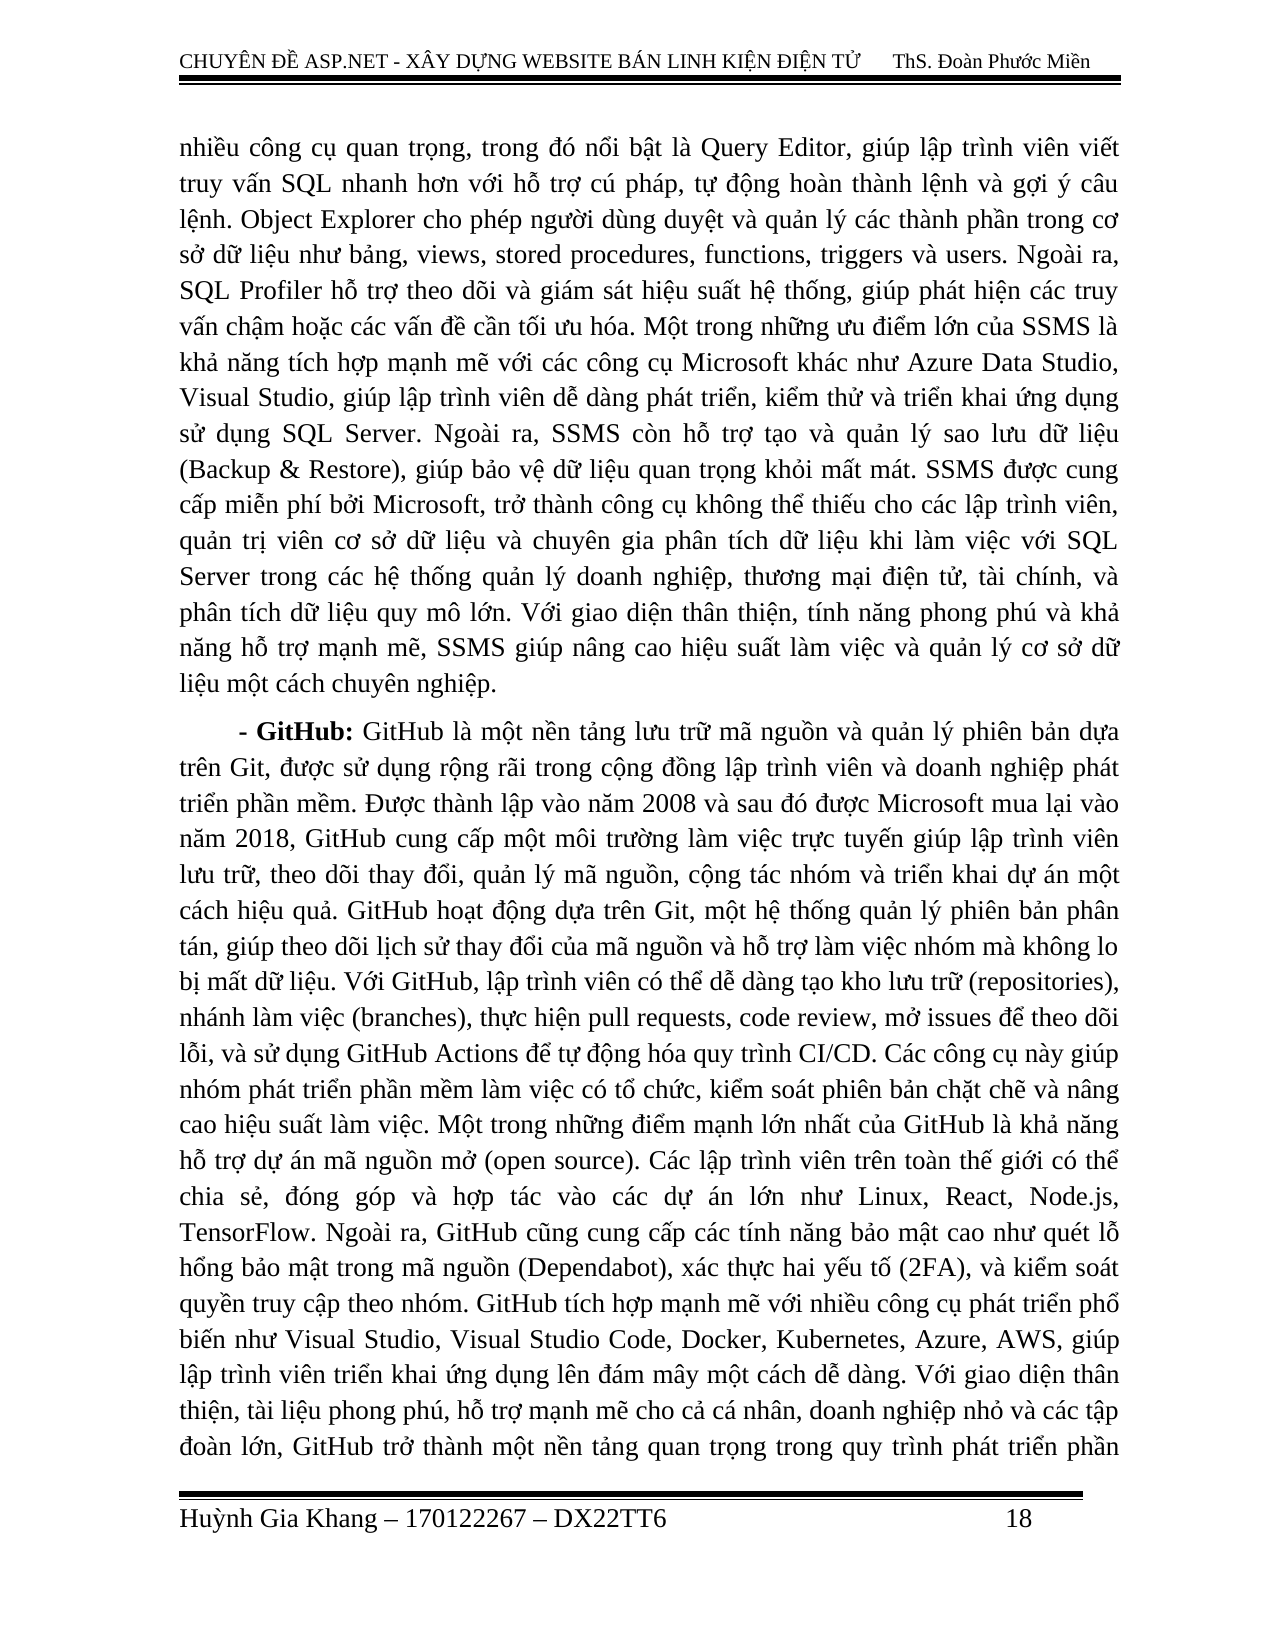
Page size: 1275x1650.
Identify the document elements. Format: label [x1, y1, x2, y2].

text [179, 715, 1121, 1461]
text [179, 131, 1121, 698]
